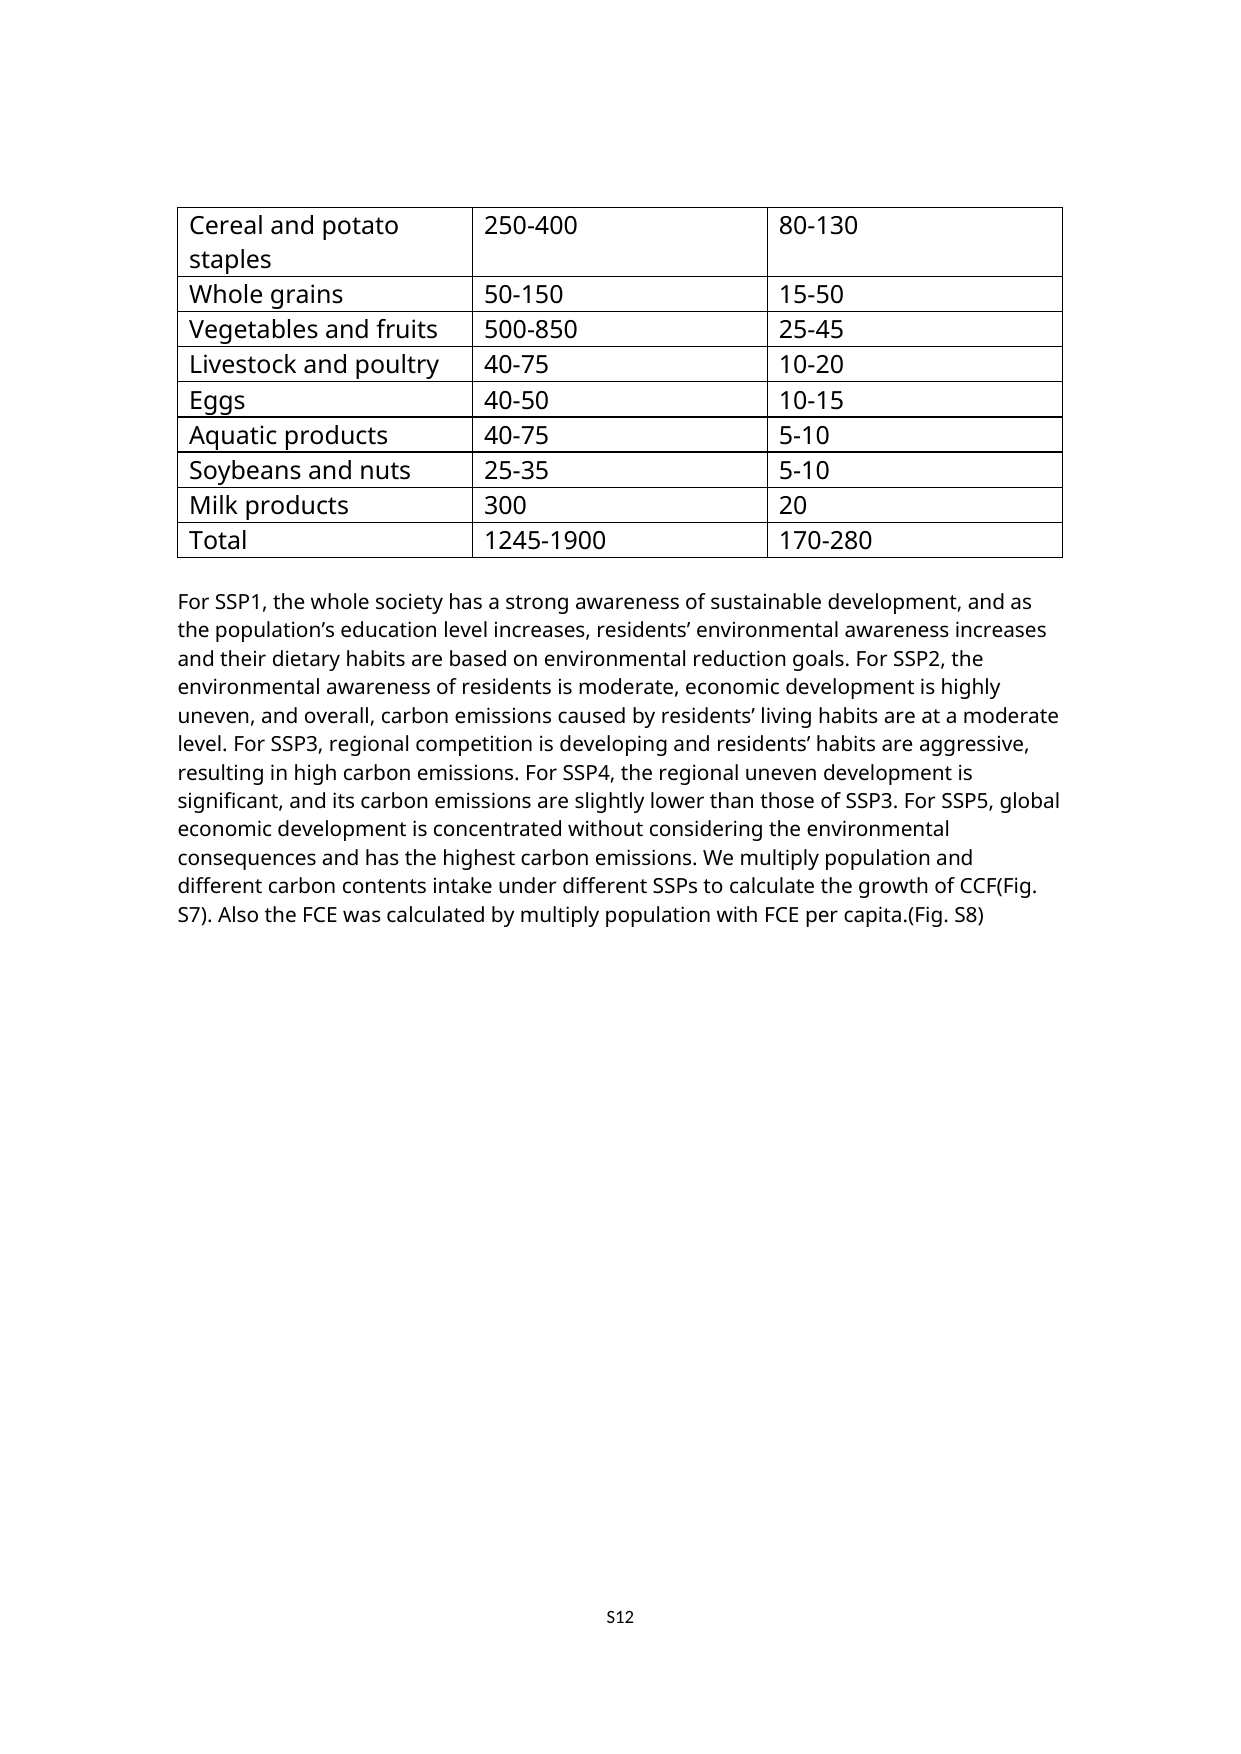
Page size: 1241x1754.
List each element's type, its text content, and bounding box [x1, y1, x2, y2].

table_cell 50-150 [473, 277, 767, 311]
table_cell Whole grains [178, 277, 472, 311]
text For SSP1, the whole society has a strong awareness of sustainable development, and as the population’s education level increases, residents’ environmental awareness increases and their dietary habits are based on environmental reduction goals. For SSP2, the environmental awareness of residents is moderate, economic development is highly uneven, and overall, carbon emissions caused by residents’ living habits are at a moderate level. For SSP3, regional competition is developing and residents’ habits are aggressive, resulting in high carbon emissions. For SSP4, the regional uneven development is significant, and its carbon emissions are slightly lower than those of SSP3. For SSP5, global economic development is concentrated without considering the environmental consequences and has the highest carbon emissions. We multiply population and different carbon contents intake under different SSPs to calculate the growth of CCF(Fig. S7). Also the FCE was calculated by multiply population with FCE per capita.(Fig. S8) [177, 587, 1063, 928]
table_cell 1245-1900 [473, 523, 767, 557]
table_cell Soybeans and nuts [178, 453, 472, 487]
table_cell 40-75 [473, 347, 767, 381]
table_cell Eggs [178, 382, 472, 416]
table_cell 500-850 [473, 312, 767, 346]
table_cell 40-50 [473, 382, 767, 416]
table_cell 5-10 [768, 453, 1062, 487]
table_cell Vegetables and fruits [178, 312, 472, 346]
table_cell 25-45 [768, 312, 1062, 346]
table_cell 10-15 [768, 382, 1062, 416]
table_cell 15-50 [768, 277, 1062, 311]
table_cell 300 [473, 488, 767, 522]
table_cell 20 [768, 488, 1062, 522]
table_cell 10-20 [768, 347, 1062, 381]
table_cell 5-10 [768, 418, 1062, 451]
table_cell 25-35 [473, 453, 767, 487]
table_cell 80-130 [768, 208, 1062, 276]
table_cell 250-400 [473, 208, 767, 276]
table_cell Aquatic products [178, 418, 472, 451]
table_cell Cereal and potato staples [178, 208, 472, 276]
table_cell Milk products [178, 488, 472, 522]
table_cell Total [178, 523, 472, 557]
table_cell Livestock and poultry [178, 347, 472, 381]
table_cell 170-280 [768, 523, 1062, 557]
table_cell 40-75 [473, 418, 767, 451]
